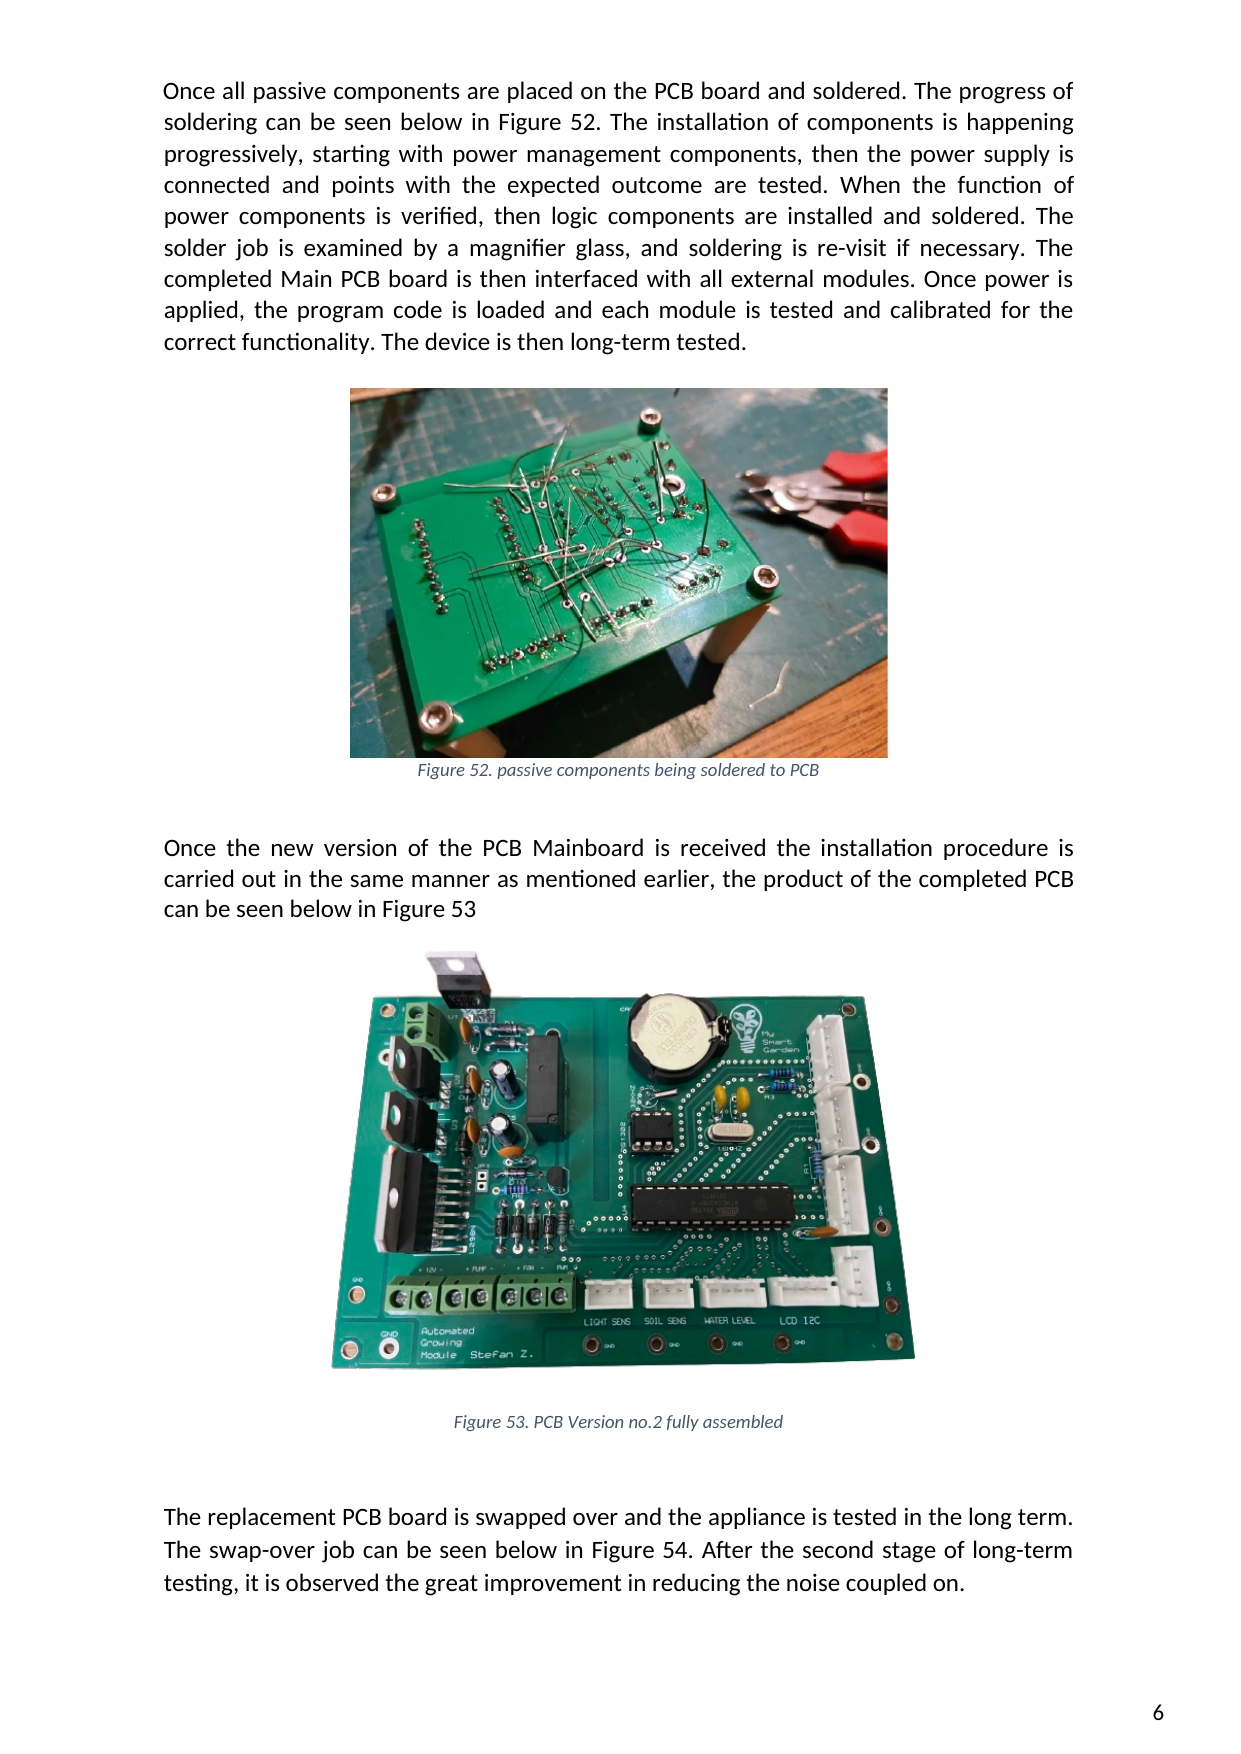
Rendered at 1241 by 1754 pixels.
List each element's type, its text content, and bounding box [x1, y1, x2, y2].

picture [350, 388, 888, 758]
picture [323, 944, 916, 1390]
text Once all passive components are placed on the PCB board and soldered. The progress of soldering can be seen below in Figure 52. The installation of components is happening progressively, starting with power management components, then the power supply is connected and points with the expected outcome are tested. When the function of power components is verified, then logic components are installed and soldered. The solder job is examined by a magnifier glass, and soldering is re-visit if necessary. The completed Main PCB board is then interfaced with all external modules. Once power is applied, the program code is loaded and each module is tested and calibrated for the correct functionality. The device is then long-term tested. [163, 75, 1075, 356]
text Figure 53. PCB Version no.2 fully assembled [75, 1411, 1164, 1433]
text Once the new version of the PCB Mainboard is received the installation procedure is carried out in the same manner as mentioned earlier, the product of the completed PCB can be seen below in Figure 53 [163, 832, 1075, 924]
text Figure 52. passive components being soldered to PCB [75, 758, 1164, 781]
text The replacement PCB board is swapped over and the appliance is tested in the long term. The swap-over job can be seen below in Figure 54. After the second stage of long-term testing, it is observed the great improvement in reducing the noise coupled on. [163, 1501, 1075, 1598]
